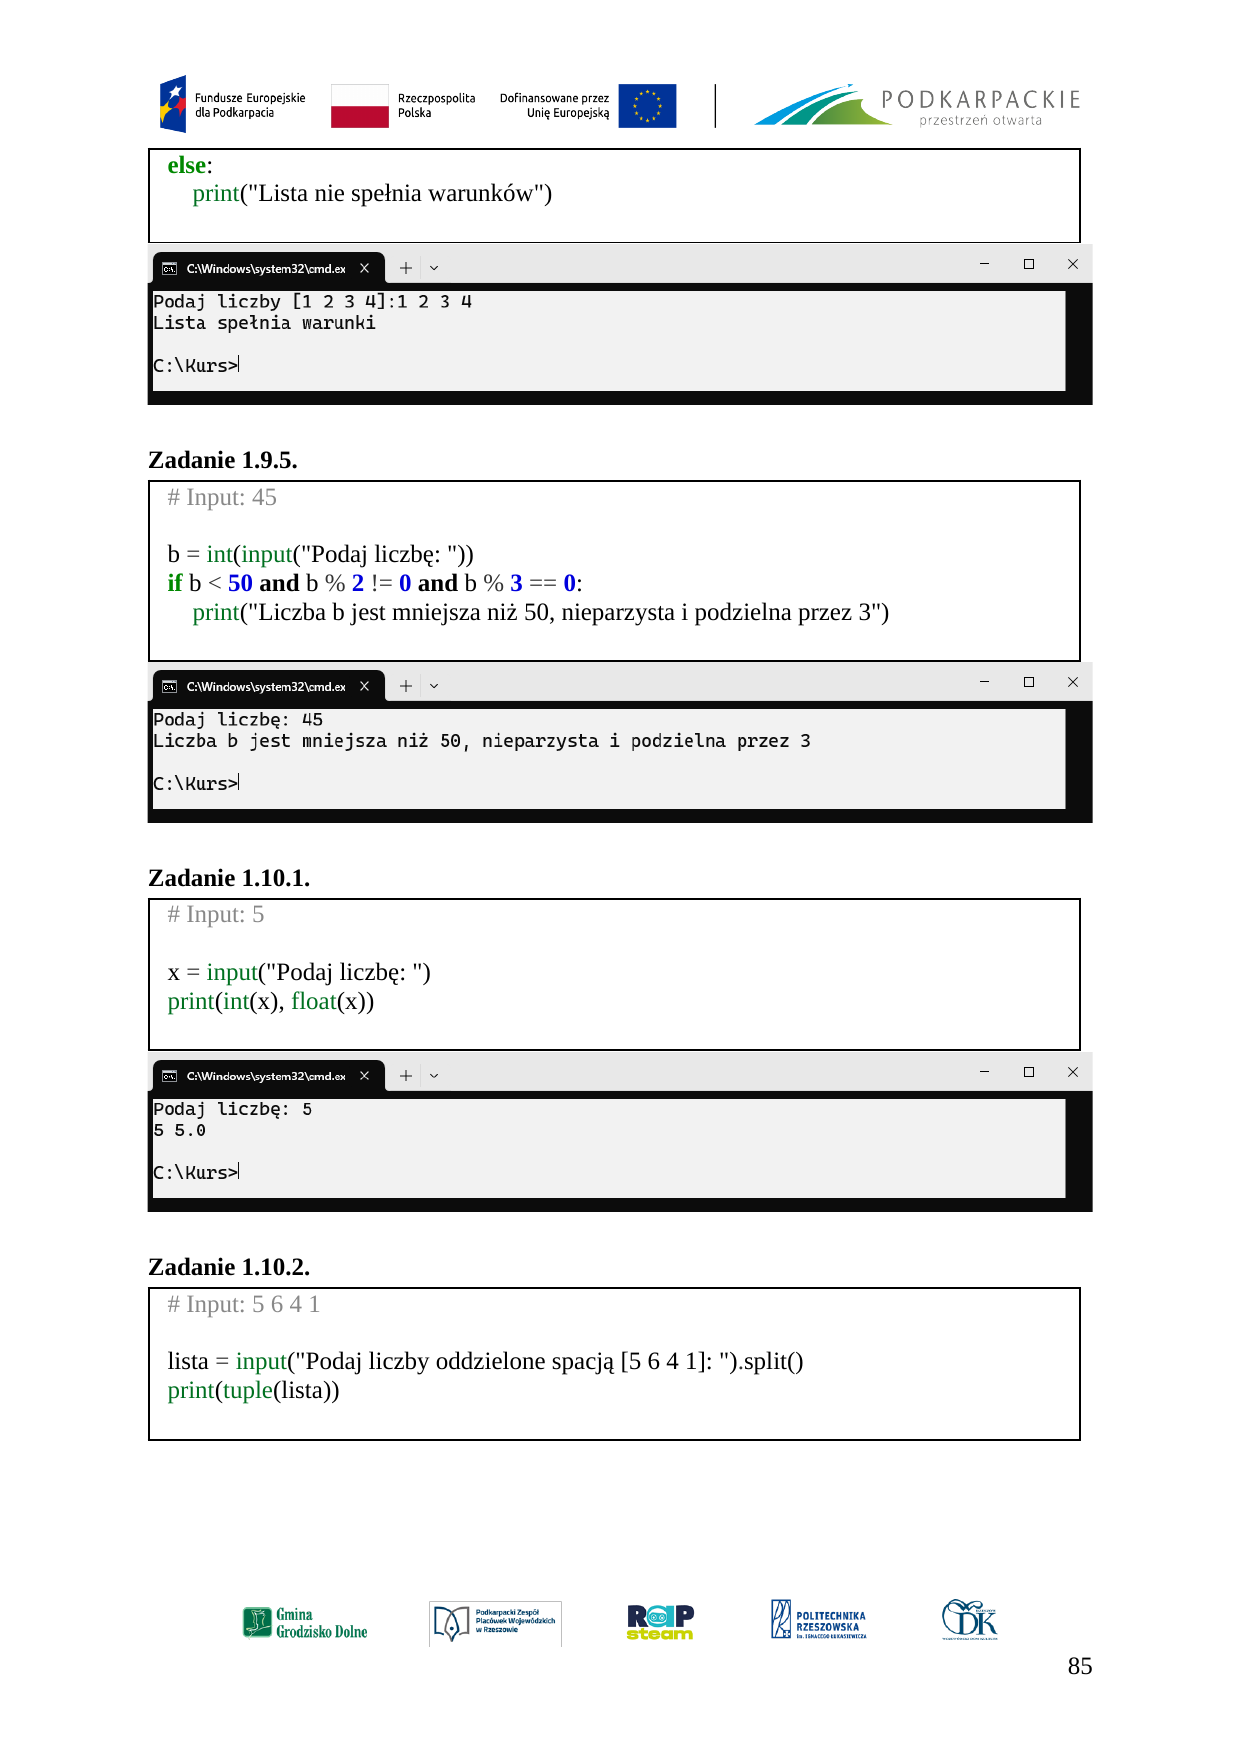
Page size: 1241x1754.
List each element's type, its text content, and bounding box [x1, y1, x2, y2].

text Zadanie 1.10.1. [148, 863, 1092, 892]
picture [147, 243, 1093, 405]
table_header [150, 482, 1079, 660]
picture [147, 60, 1093, 148]
picture [242, 1585, 998, 1652]
text Zadanie 1.10.2. [148, 1252, 1092, 1281]
picture [147, 1051, 1093, 1212]
table_header [150, 900, 1079, 1049]
picture [147, 662, 1093, 823]
table_header [150, 1289, 1079, 1438]
table_header [150, 150, 1079, 242]
text Zadanie 1.9.5. [148, 445, 1092, 474]
